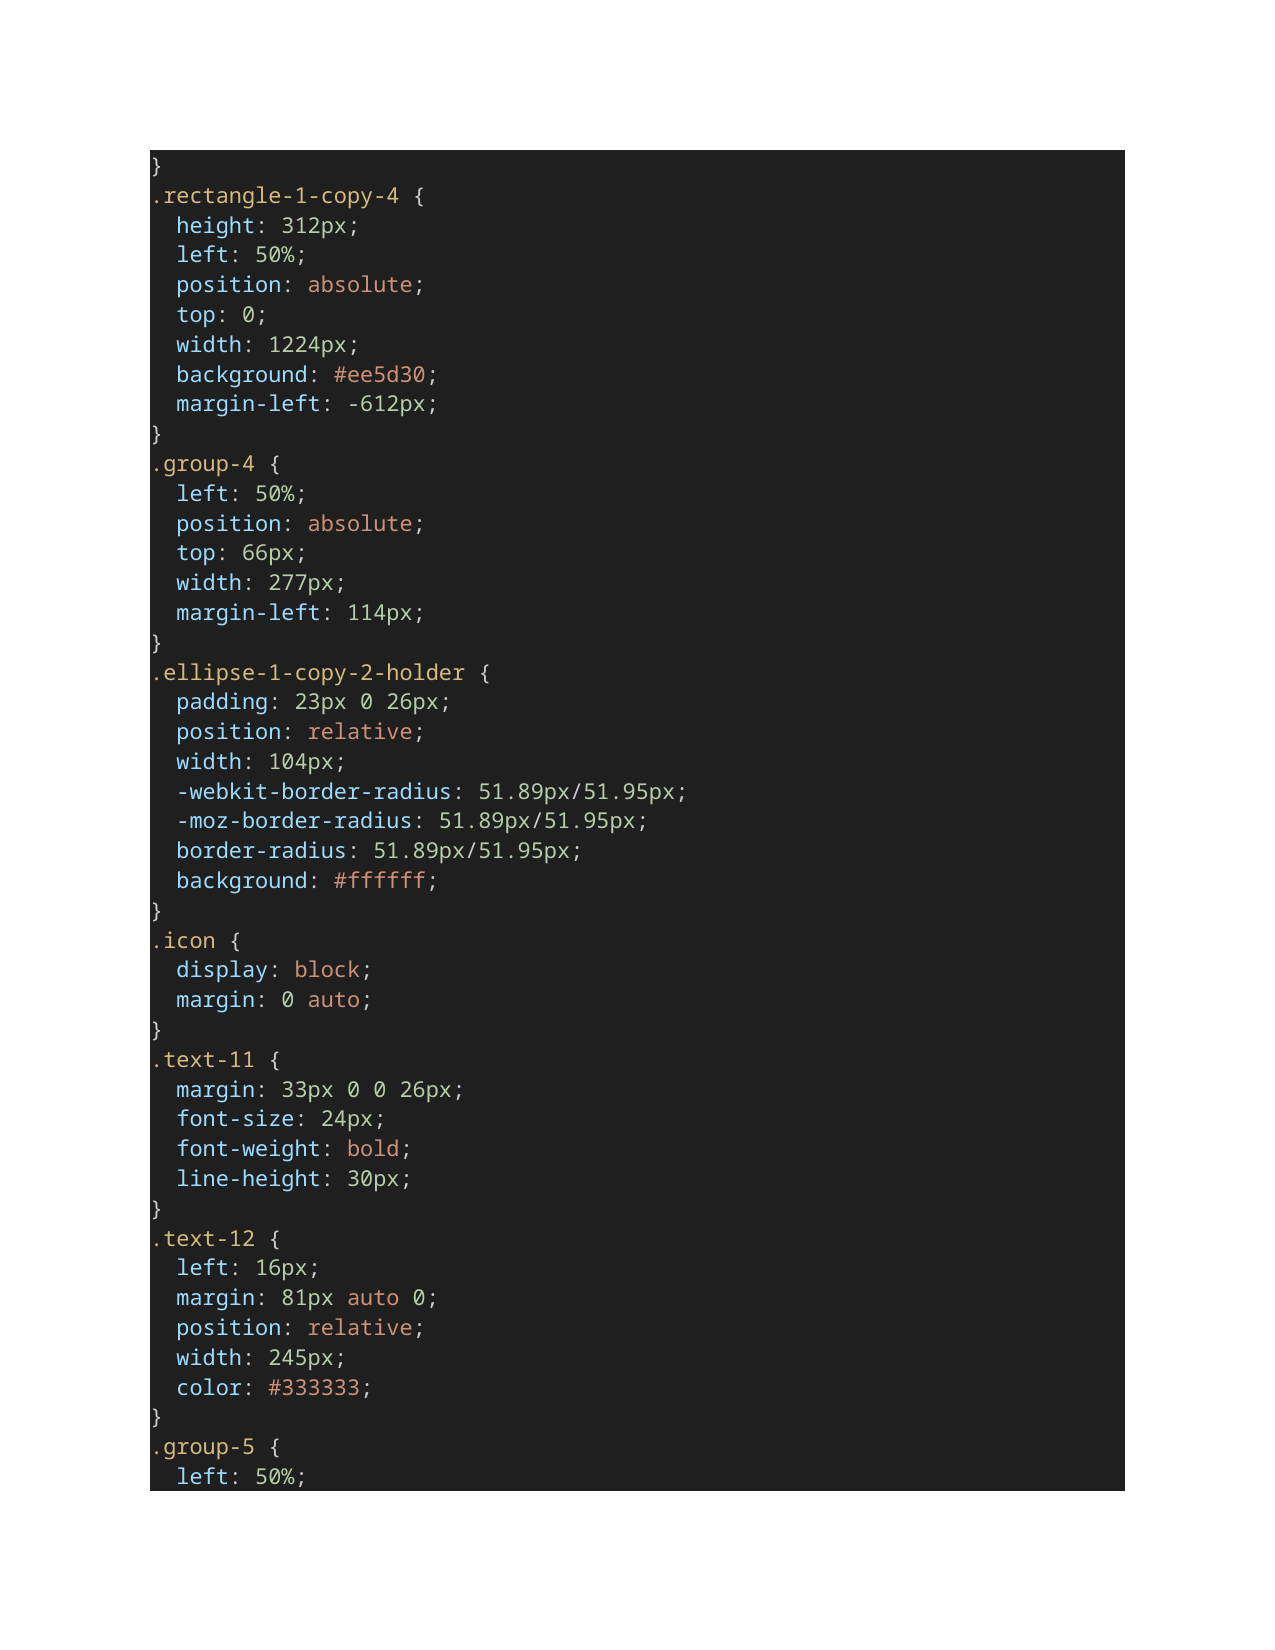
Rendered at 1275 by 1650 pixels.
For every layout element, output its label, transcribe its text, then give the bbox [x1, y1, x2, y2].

text font-size: 24px; [150, 1103, 1125, 1133]
text margin-left: -612px; [150, 388, 1125, 418]
text } [150, 150, 1125, 180]
text } [150, 1014, 1125, 1044]
text background: #ee5d30; [150, 358, 1125, 388]
text } [150, 418, 1125, 448]
text font-weight: bold; [150, 1133, 1125, 1163]
text margin: 81px auto 0; [150, 1282, 1125, 1312]
text .group-4 { [150, 448, 1125, 478]
text width: 245px; [150, 1342, 1125, 1371]
text top: 0; [150, 299, 1125, 329]
text display: block; [150, 954, 1125, 984]
text .text-12 { [150, 1222, 1125, 1252]
text left: 50%; [150, 478, 1125, 507]
text height: 312px; [150, 209, 1125, 239]
text width: 1224px; [150, 329, 1125, 358]
text .ellipse-1-copy-2-holder { [150, 656, 1125, 686]
text -moz-border-radius: 51.89px/51.95px; [150, 805, 1125, 835]
text -webkit-border-radius: 51.89px/51.95px; [150, 776, 1125, 805]
text width: 277px; [150, 567, 1125, 597]
text position: relative; [150, 716, 1125, 746]
text } [150, 895, 1125, 924]
text position: absolute; [150, 269, 1125, 299]
text .group-5 { [150, 1431, 1125, 1461]
text width: 104px; [150, 746, 1125, 776]
text margin-left: 114px; [150, 597, 1125, 627]
text margin: 0 auto; [150, 984, 1125, 1014]
text top: 66px; [150, 537, 1125, 567]
text color: #333333; [150, 1371, 1125, 1401]
text left: 50%; [150, 239, 1125, 269]
text .text-11 { [150, 1044, 1125, 1073]
text left: 50%; [150, 1461, 1125, 1491]
text border-radius: 51.89px/51.95px; [150, 835, 1125, 865]
text left: 16px; [150, 1252, 1125, 1282]
text .icon { [150, 924, 1125, 954]
text } [150, 627, 1125, 656]
text position: absolute; [150, 507, 1125, 537]
text position: relative; [150, 1312, 1125, 1342]
text line-height: 30px; [150, 1163, 1125, 1193]
text } [150, 1401, 1125, 1431]
text padding: 23px 0 26px; [150, 686, 1125, 716]
text .rectangle-1-copy-4 { [150, 180, 1125, 209]
text } [150, 1193, 1125, 1222]
text margin: 33px 0 0 26px; [150, 1073, 1125, 1103]
text background: #ffffff; [150, 865, 1125, 895]
